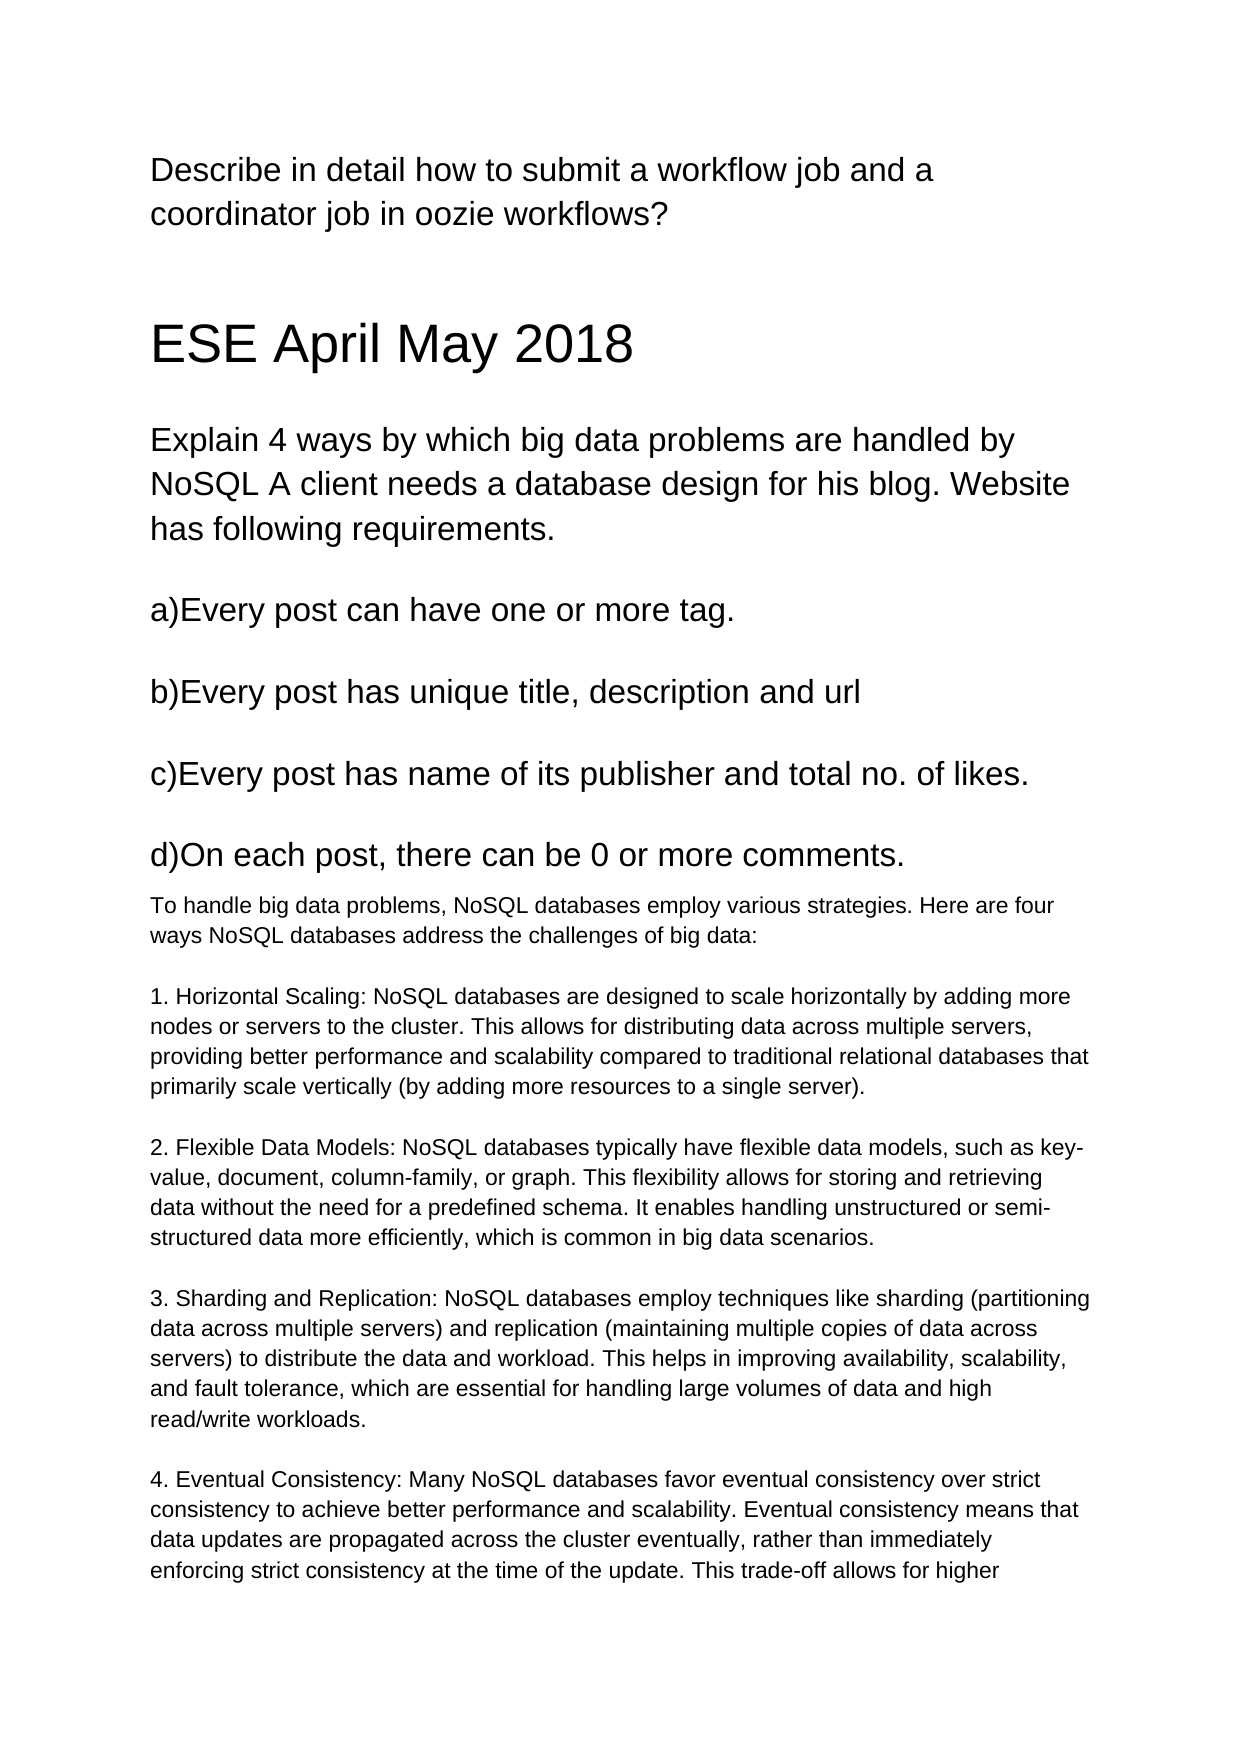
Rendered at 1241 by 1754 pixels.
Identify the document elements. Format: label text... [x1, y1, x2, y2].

subtitle Describe in detail how to submit a workflow job and a coordinator job in oozie workflows? [150, 150, 1090, 233]
text 1. Horizontal Scaling: NoSQL databases are designed to scale horizontally by adding more nodes or servers to the cluster. This allows for distributing data across multiple servers, providing better performance and scalability compared to traditional relational databases that primarily scale vertically (by adding more resources to a single server). [150, 983, 1090, 1099]
subtitle d)On each post, there can be 0 or more comments. [150, 835, 1090, 874]
text To handle big data problems, NoSQL databases employ various strategies. Here are four ways NoSQL databases address the challenges of big data: [150, 892, 1090, 948]
subtitle a)Every post can have one or more tag. [150, 590, 1090, 629]
subtitle c)Every post has name of its publisher and total no. of likes. [150, 754, 1090, 792]
subtitle Explain 4 ways by which big data problems are handled by NoSQL A client needs a database design for his blog. Website has following requirements. [150, 420, 1090, 547]
subtitle b)Every post has unique title, description and url [150, 672, 1090, 710]
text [150, 1466, 1090, 1583]
title ESE April May 2018 [150, 311, 1090, 373]
text 3. Sharding and Replication: NoSQL databases employ techniques like sharding (partitioning data across multiple servers) and replication (maintaining multiple copies of data across servers) to distribute the data and workload. This helps in improving availability, scalability, and fault tolerance, which are essential for handling large volumes of data and high read/write workloads. [150, 1285, 1090, 1432]
text 2. Flexible Data Models: NoSQL databases typically have flexible data models, such as key-value, document, column-family, or graph. This flexibility allows for storing and retrieving data without the need for a predefined schema. It enables handling unstructured or semi-structured data more efficiently, which is common in big data scenarios. [150, 1134, 1090, 1251]
